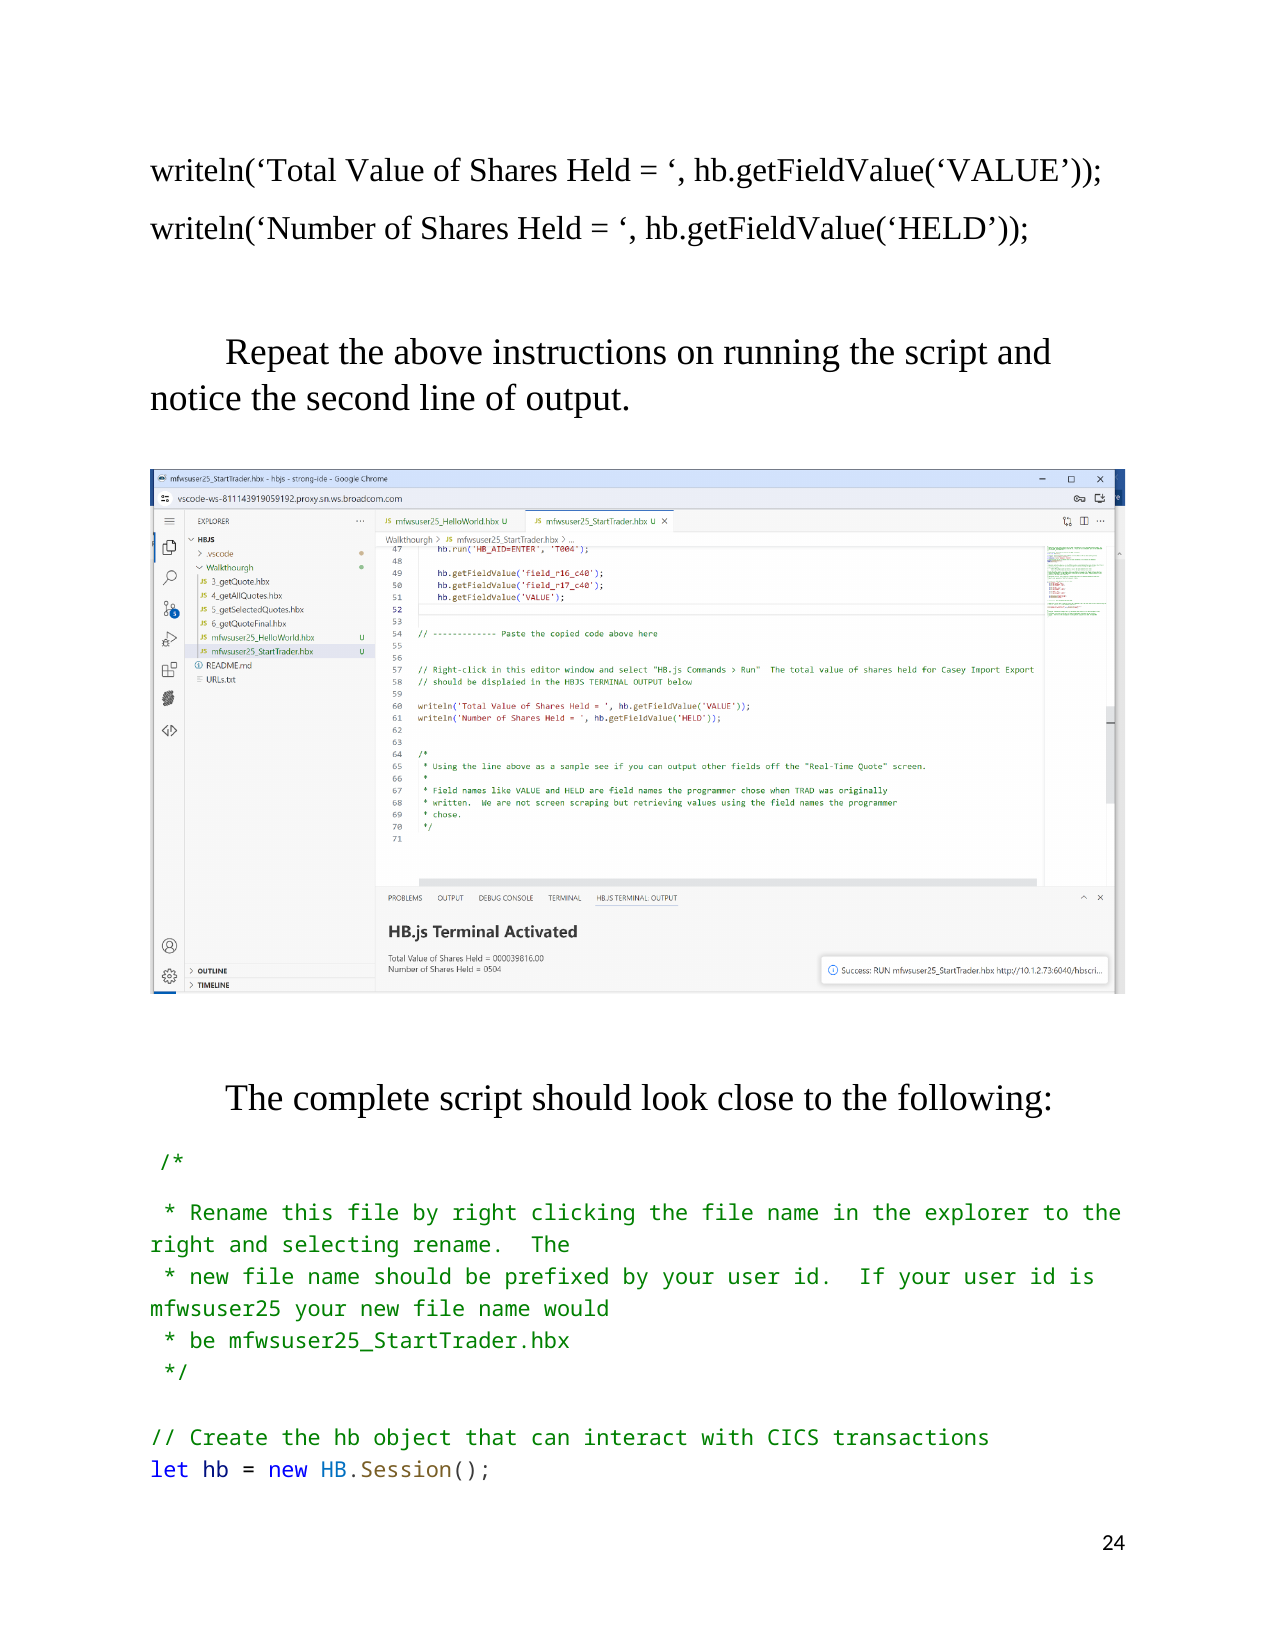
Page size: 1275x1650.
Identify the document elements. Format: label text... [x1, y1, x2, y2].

text /* [150, 1139, 1125, 1177]
text writeln(‘Number of Shares Held = ‘, hb.getFieldValue(‘HELD’)); [150, 208, 1125, 246]
text Repeat the above instructions on running the script and notice the second line of output. [150, 329, 1125, 419]
text // Create the hb object that can interact with CICS transactions [150, 1422, 1125, 1451]
text */ [150, 1357, 1125, 1387]
text let hb = new HB.Session(); [150, 1454, 1125, 1483]
text * Rename this file by right clicking the file name in the explorer to the right and selecting rename. The [150, 1197, 1125, 1259]
text * new file name should be prefixed by your user id. If your user id is mfwsuser25 your new file name would [150, 1261, 1125, 1323]
picture [150, 469, 1125, 994]
text The complete script should look close to the following: [150, 1076, 1125, 1119]
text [150, 150, 1125, 188]
text * be mfwsuser25_StartTrader.hbx [150, 1325, 1125, 1355]
